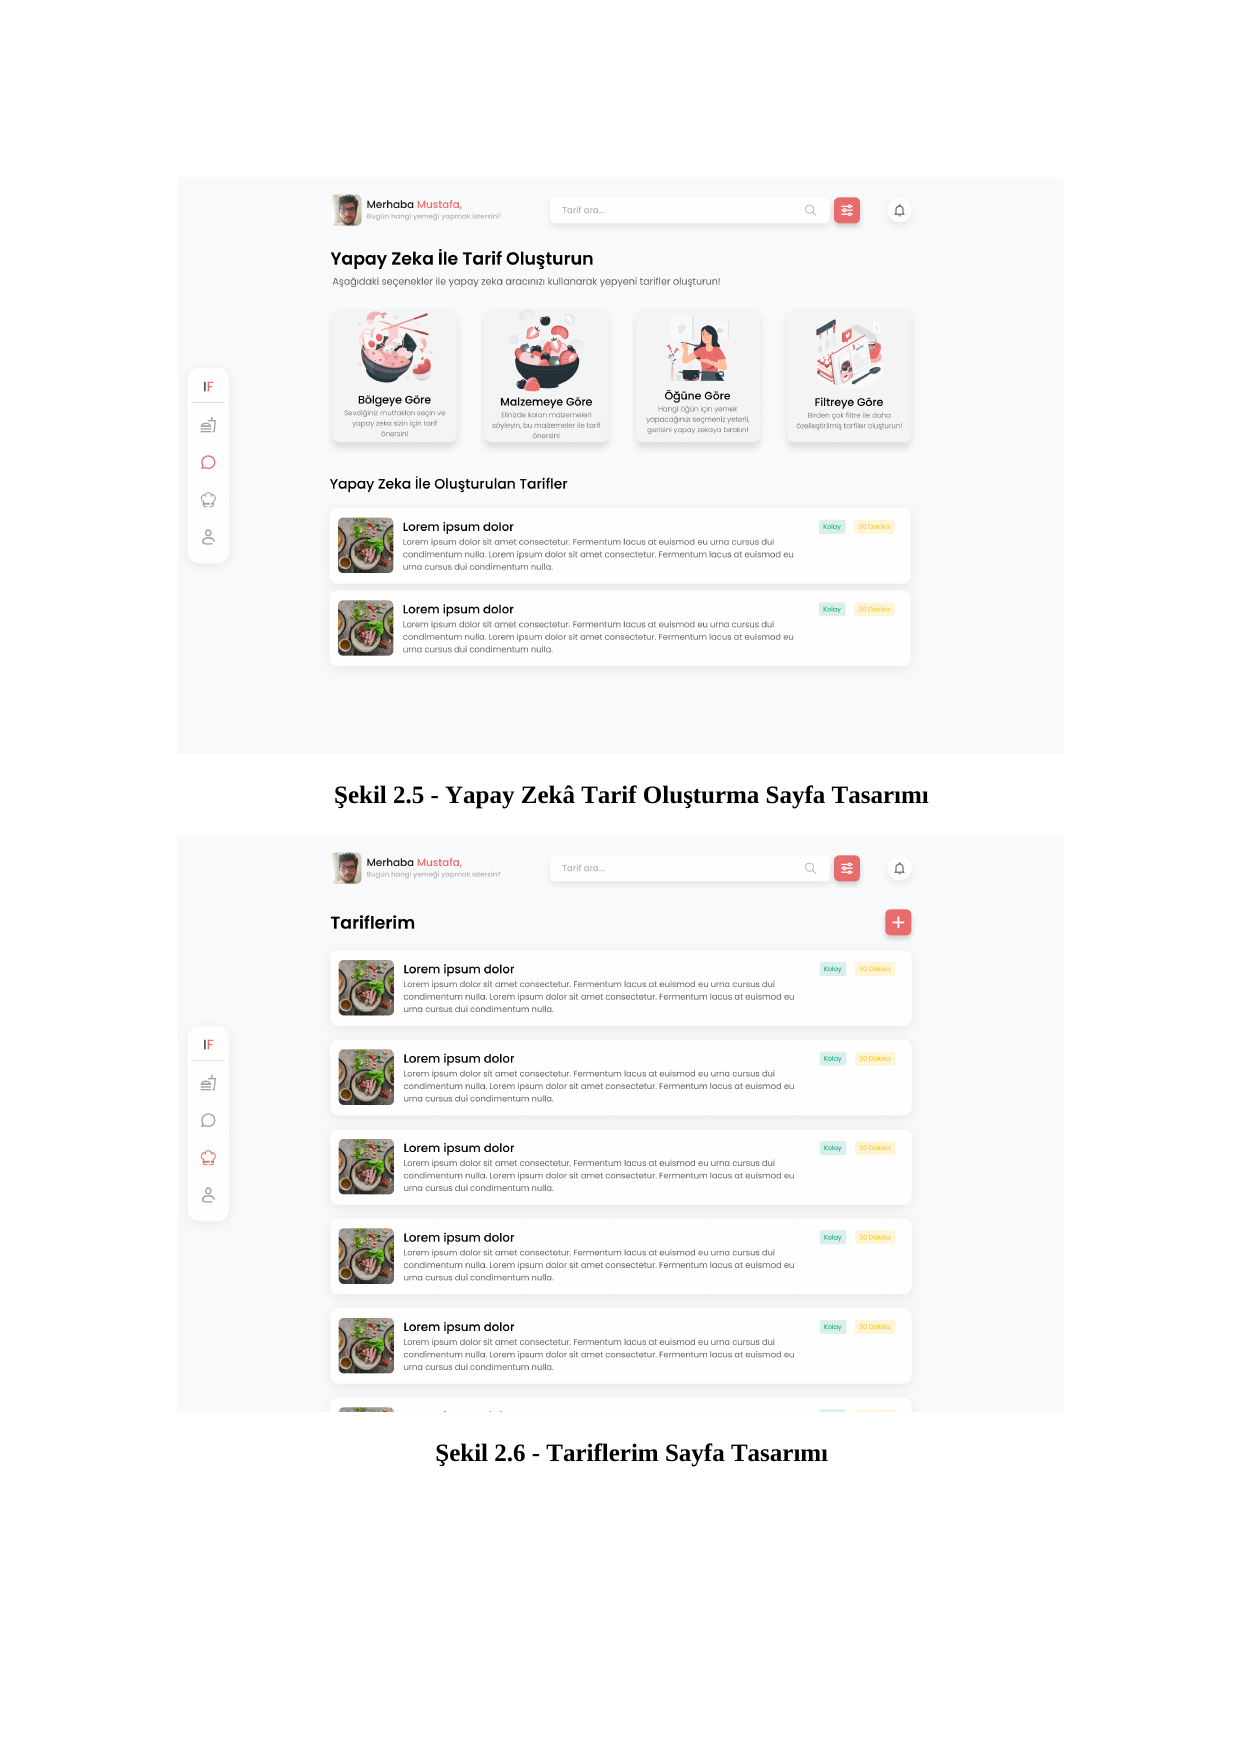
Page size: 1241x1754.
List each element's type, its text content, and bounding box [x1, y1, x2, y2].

picture [177, 177, 1064, 754]
picture [177, 835, 1064, 1412]
text Şekil 2.6 - Tariflerim Sayfa Tasarımı [200, 1438, 1063, 1467]
text Şekil 2.5 - Yapay Zekâ Tarif Oluşturma Sayfa Tasarımı [200, 780, 1063, 808]
